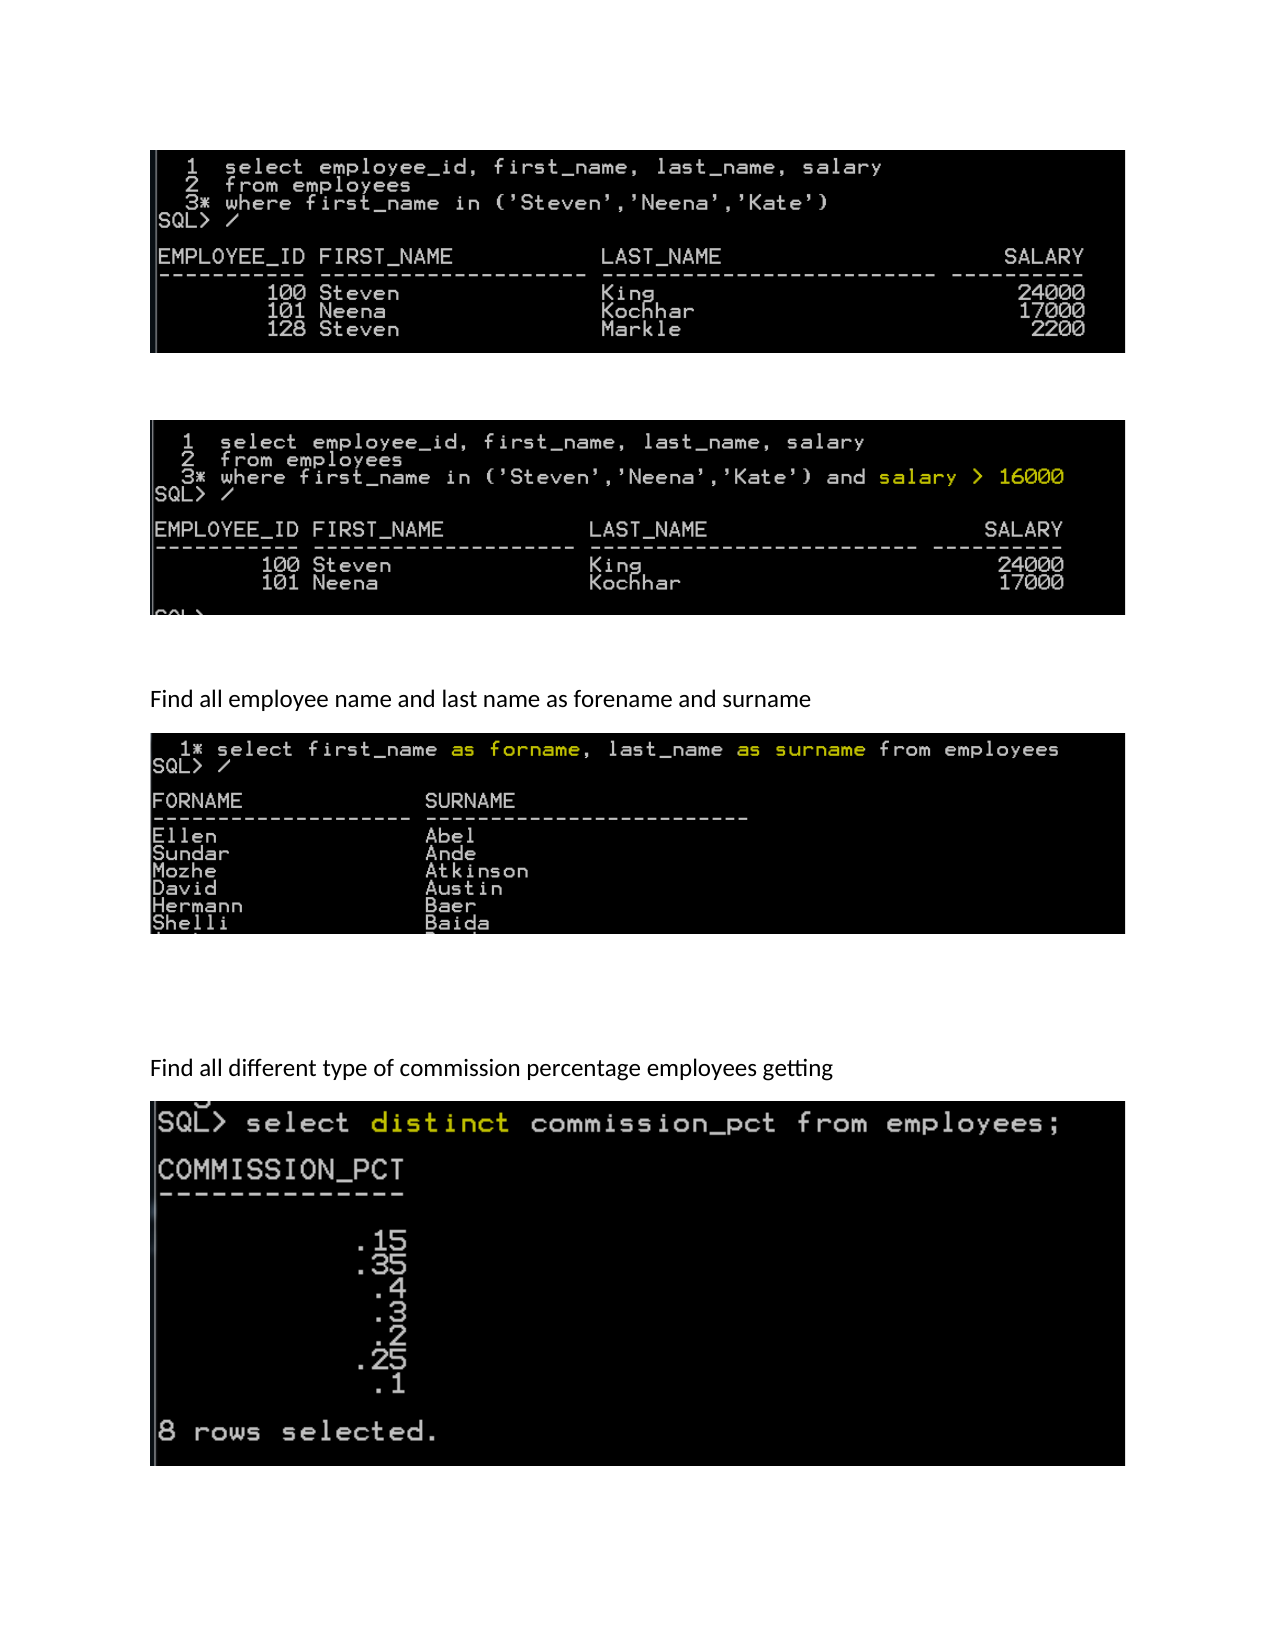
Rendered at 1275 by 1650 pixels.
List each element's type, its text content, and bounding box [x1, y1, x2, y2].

picture [150, 150, 1125, 353]
picture [150, 1101, 1125, 1466]
picture [150, 733, 1125, 934]
picture [150, 420, 1125, 615]
text Find all different type of commission percentage employees getting [150, 1052, 1125, 1083]
text Find all employee name and last name as forename and surname [150, 683, 1125, 714]
